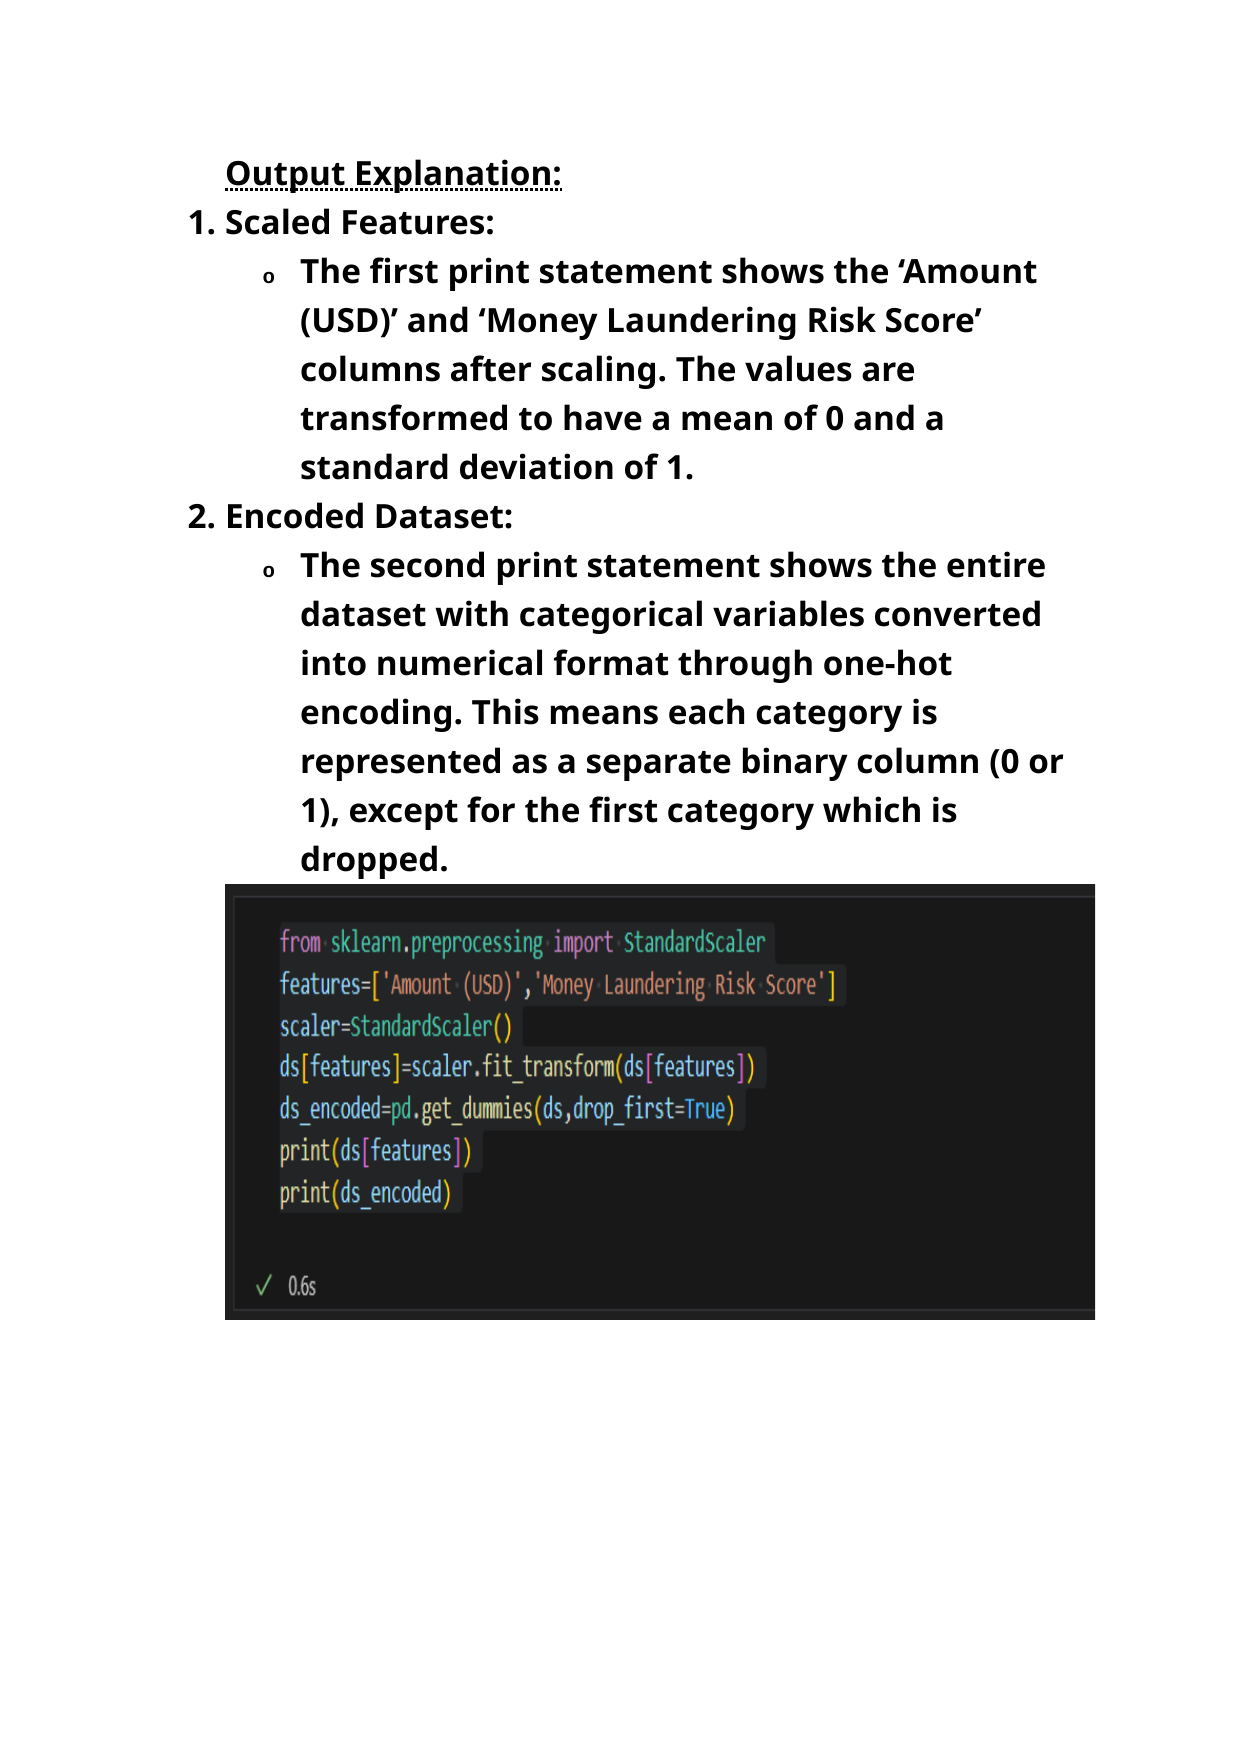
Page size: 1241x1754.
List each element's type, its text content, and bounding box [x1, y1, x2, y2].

list Encoded Dataset: [187, 493, 1090, 538]
list Output Explanation: [225, 150, 1090, 195]
list The first print statement shows the ‘Amount (USD)’ and ‘Money Laundering Risk Score’ columns after scaling. The values are transformed to have a mean of 0 and a standard deviation of 1. [262, 248, 1090, 489]
picture [225, 884, 1096, 1320]
list Scaled Features: [187, 199, 1090, 244]
list The second print statement shows the entire dataset with categorical variables converted into numerical format through one-hot encoding. This means each category is represented as a separate binary column (0 or 1), except for the first category which is dropped. [262, 542, 1090, 881]
